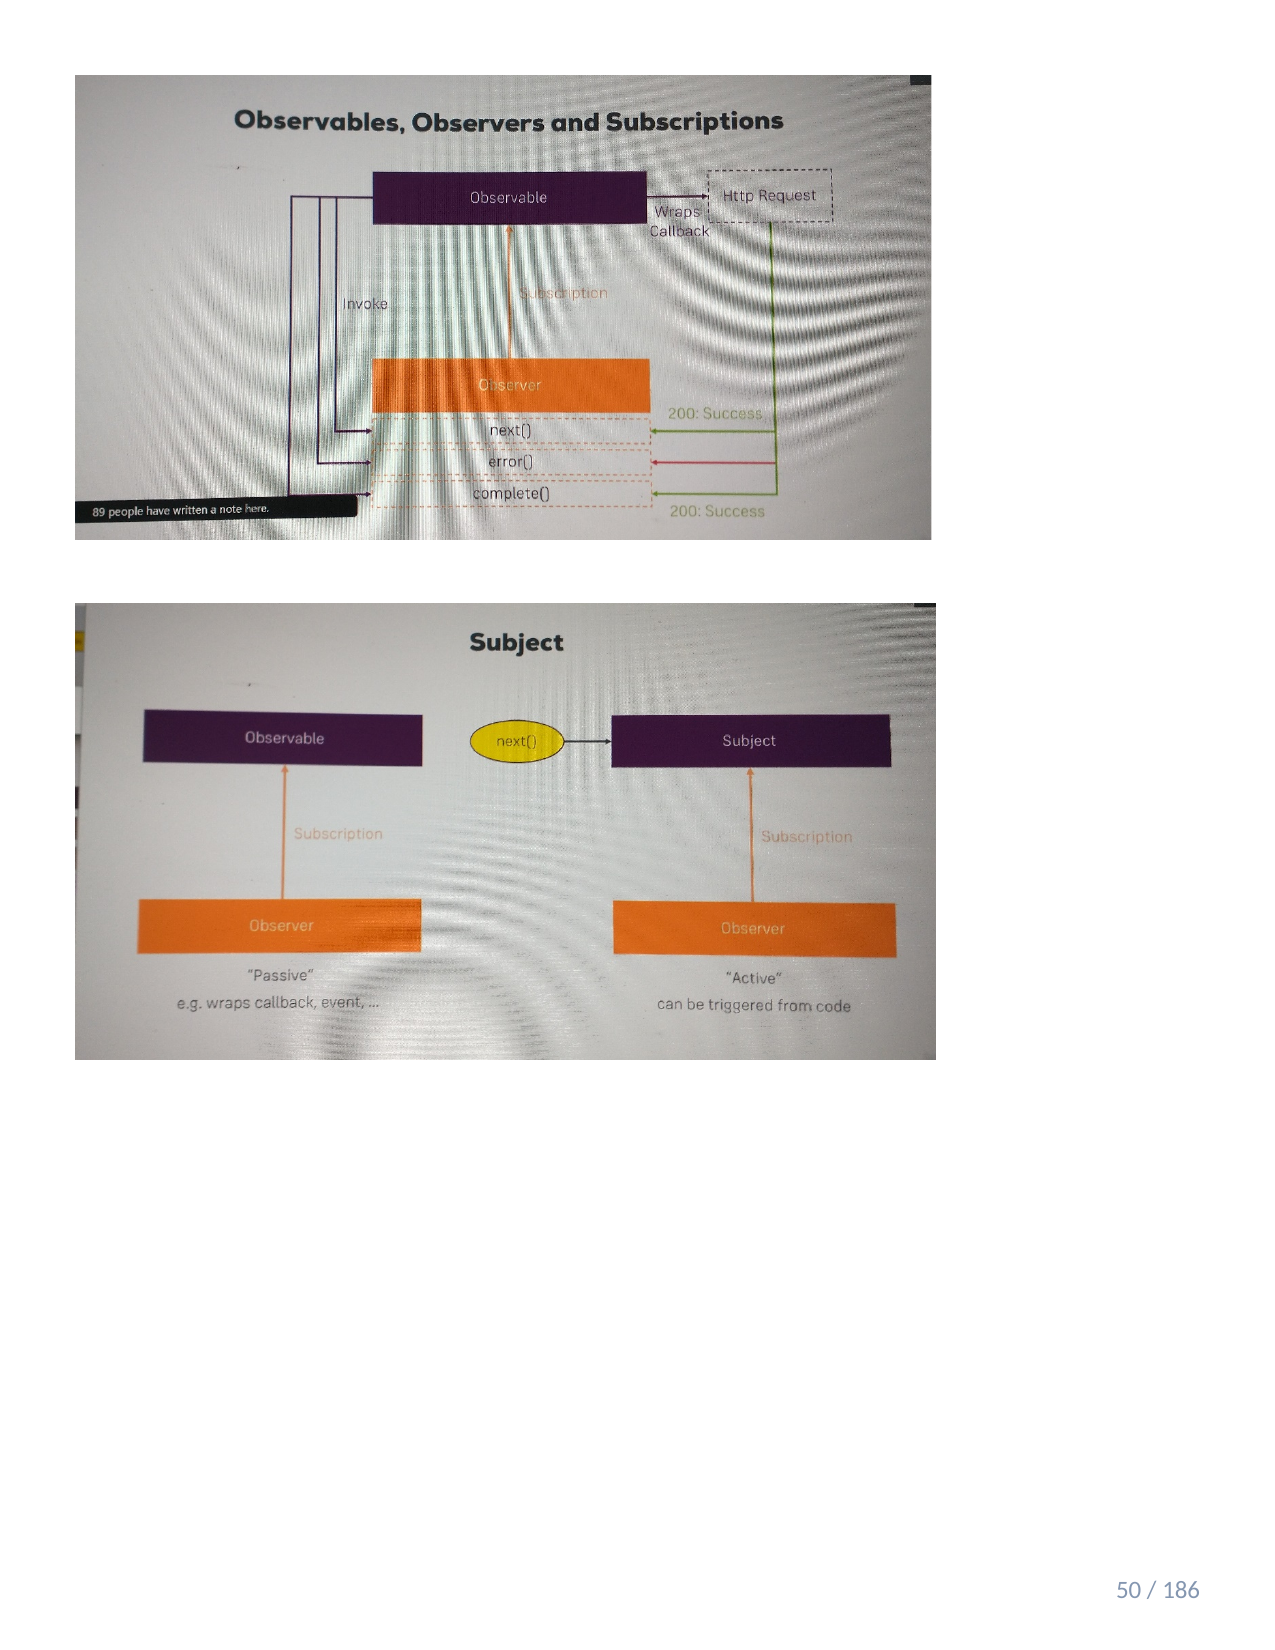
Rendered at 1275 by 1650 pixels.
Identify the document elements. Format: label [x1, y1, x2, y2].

picture [75, 603, 936, 1060]
picture [75, 75, 932, 540]
